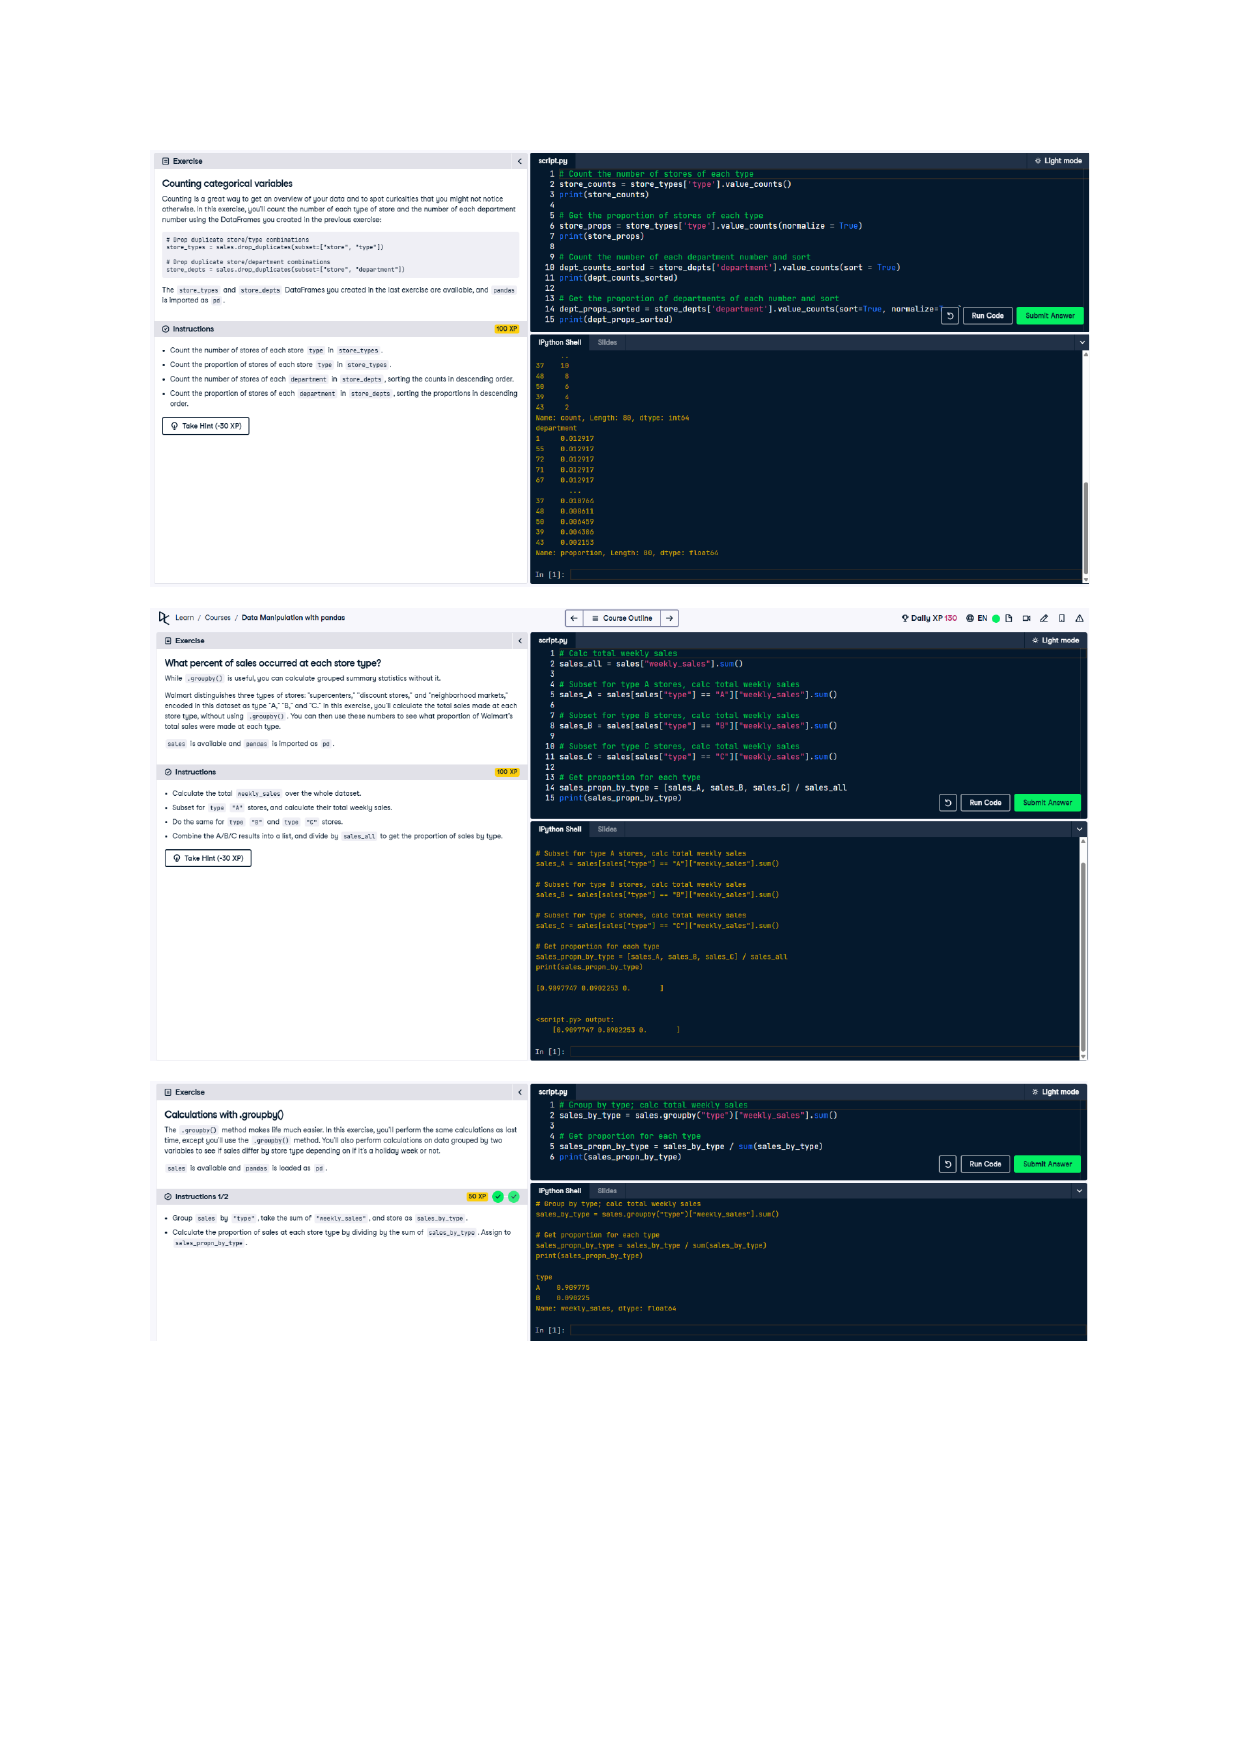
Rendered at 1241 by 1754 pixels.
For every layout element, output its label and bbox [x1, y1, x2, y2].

picture [150, 608, 1090, 1061]
picture [150, 150, 1090, 587]
picture [150, 1081, 1088, 1341]
